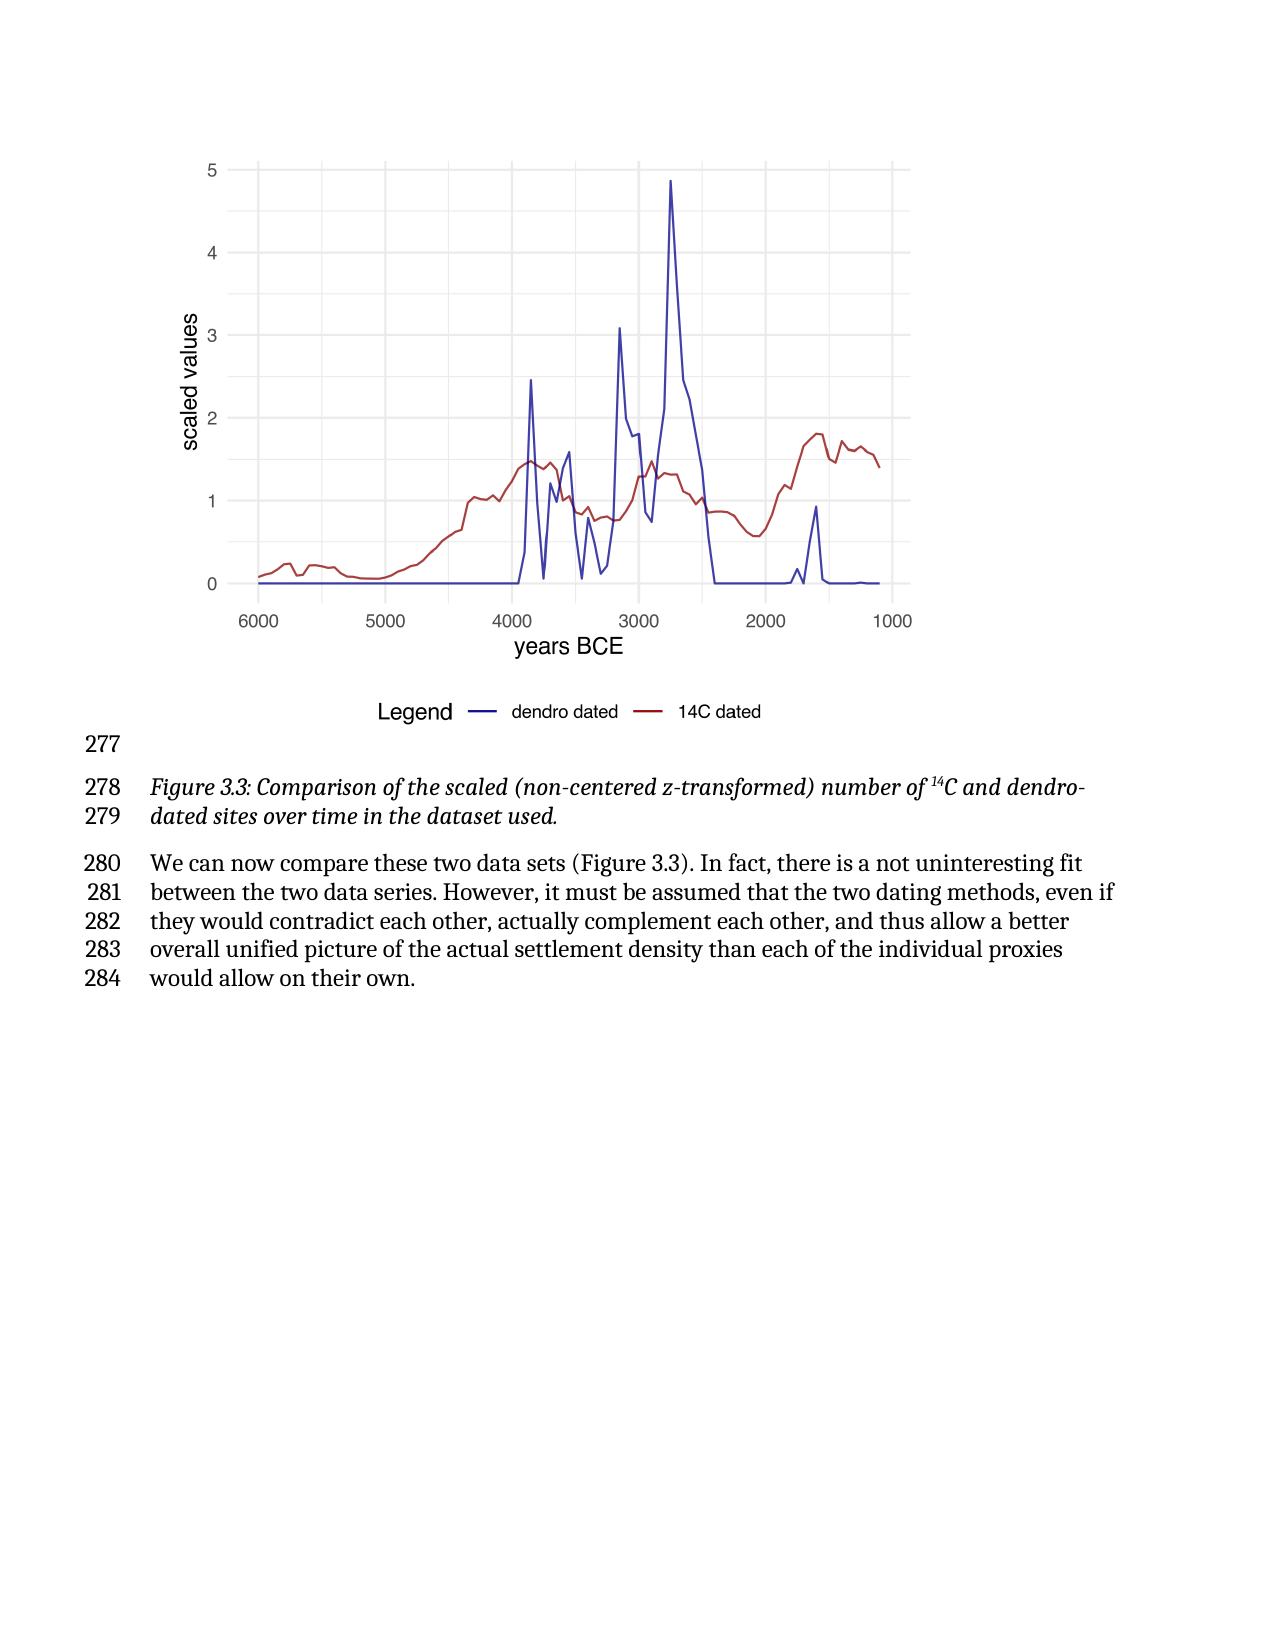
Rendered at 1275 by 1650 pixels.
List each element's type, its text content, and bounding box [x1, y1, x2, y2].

picture [168, 150, 922, 752]
text We can now compare these two data sets (Figure 3.3). In fact, there is a not uninteresting fit between the two data series. However, it must be assumed that the two dating methods, even if they would contradict each other, actually complement each other, and thus allow a better overall unified picture of the actual settlement density than each of the individual proxies would allow on their own. [150, 849, 1125, 993]
text Figure 3.3: Comparison of the scaled (non-centered z-transformed) number of 14C and dendro-dated sites over time in the dataset used. [150, 773, 1125, 830]
